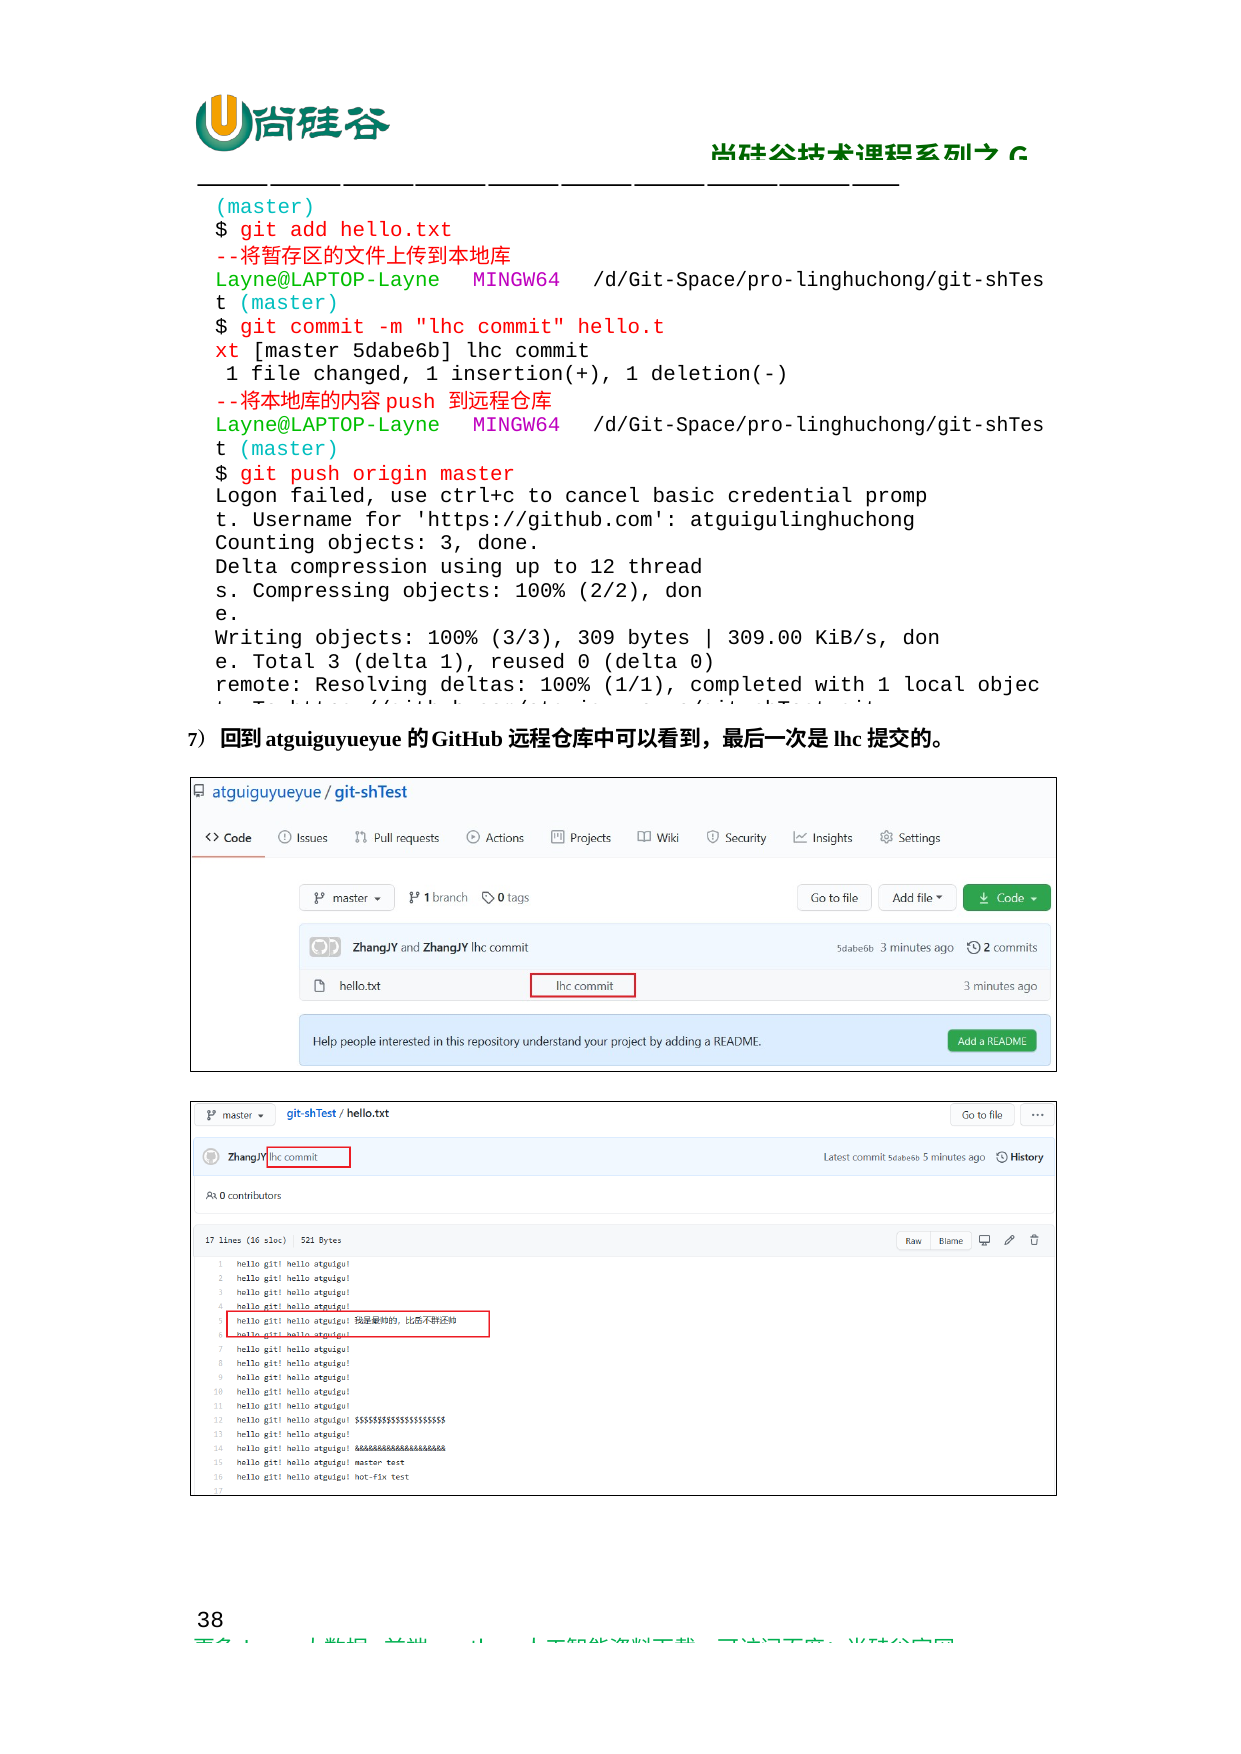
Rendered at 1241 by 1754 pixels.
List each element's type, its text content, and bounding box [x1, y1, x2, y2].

picture [187, 88, 395, 157]
list 回到 atguiguyueyue 的 GitHub 远程仓库中可以看到，最后一次是 lhc 提交的。 [187, 721, 1076, 752]
picture [193, 1103, 1055, 1495]
picture [191, 778, 1056, 1066]
